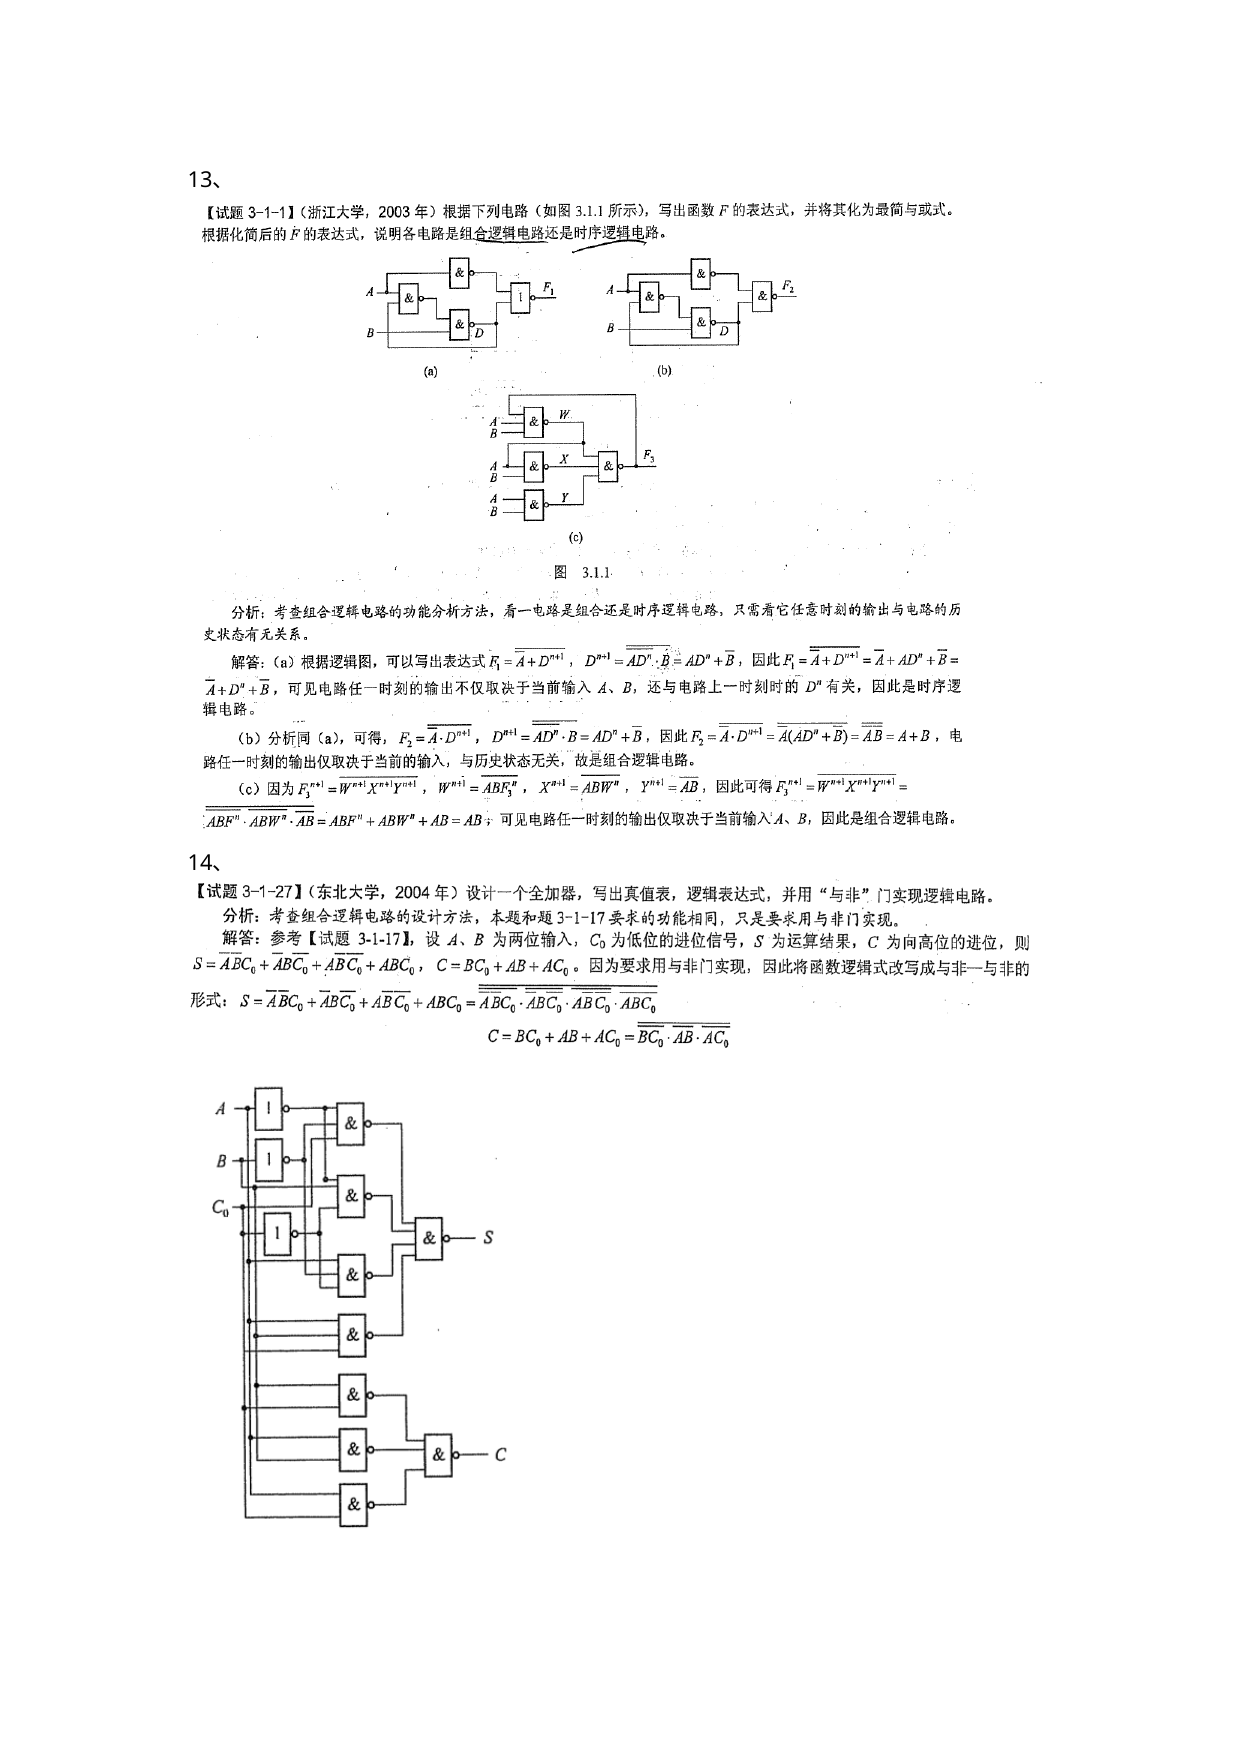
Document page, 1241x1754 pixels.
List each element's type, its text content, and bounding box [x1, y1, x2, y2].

text 14、 [187, 844, 1053, 877]
picture [187, 877, 1053, 1054]
picture [187, 1072, 583, 1547]
picture [187, 194, 1053, 832]
text 13、 [187, 162, 1053, 194]
